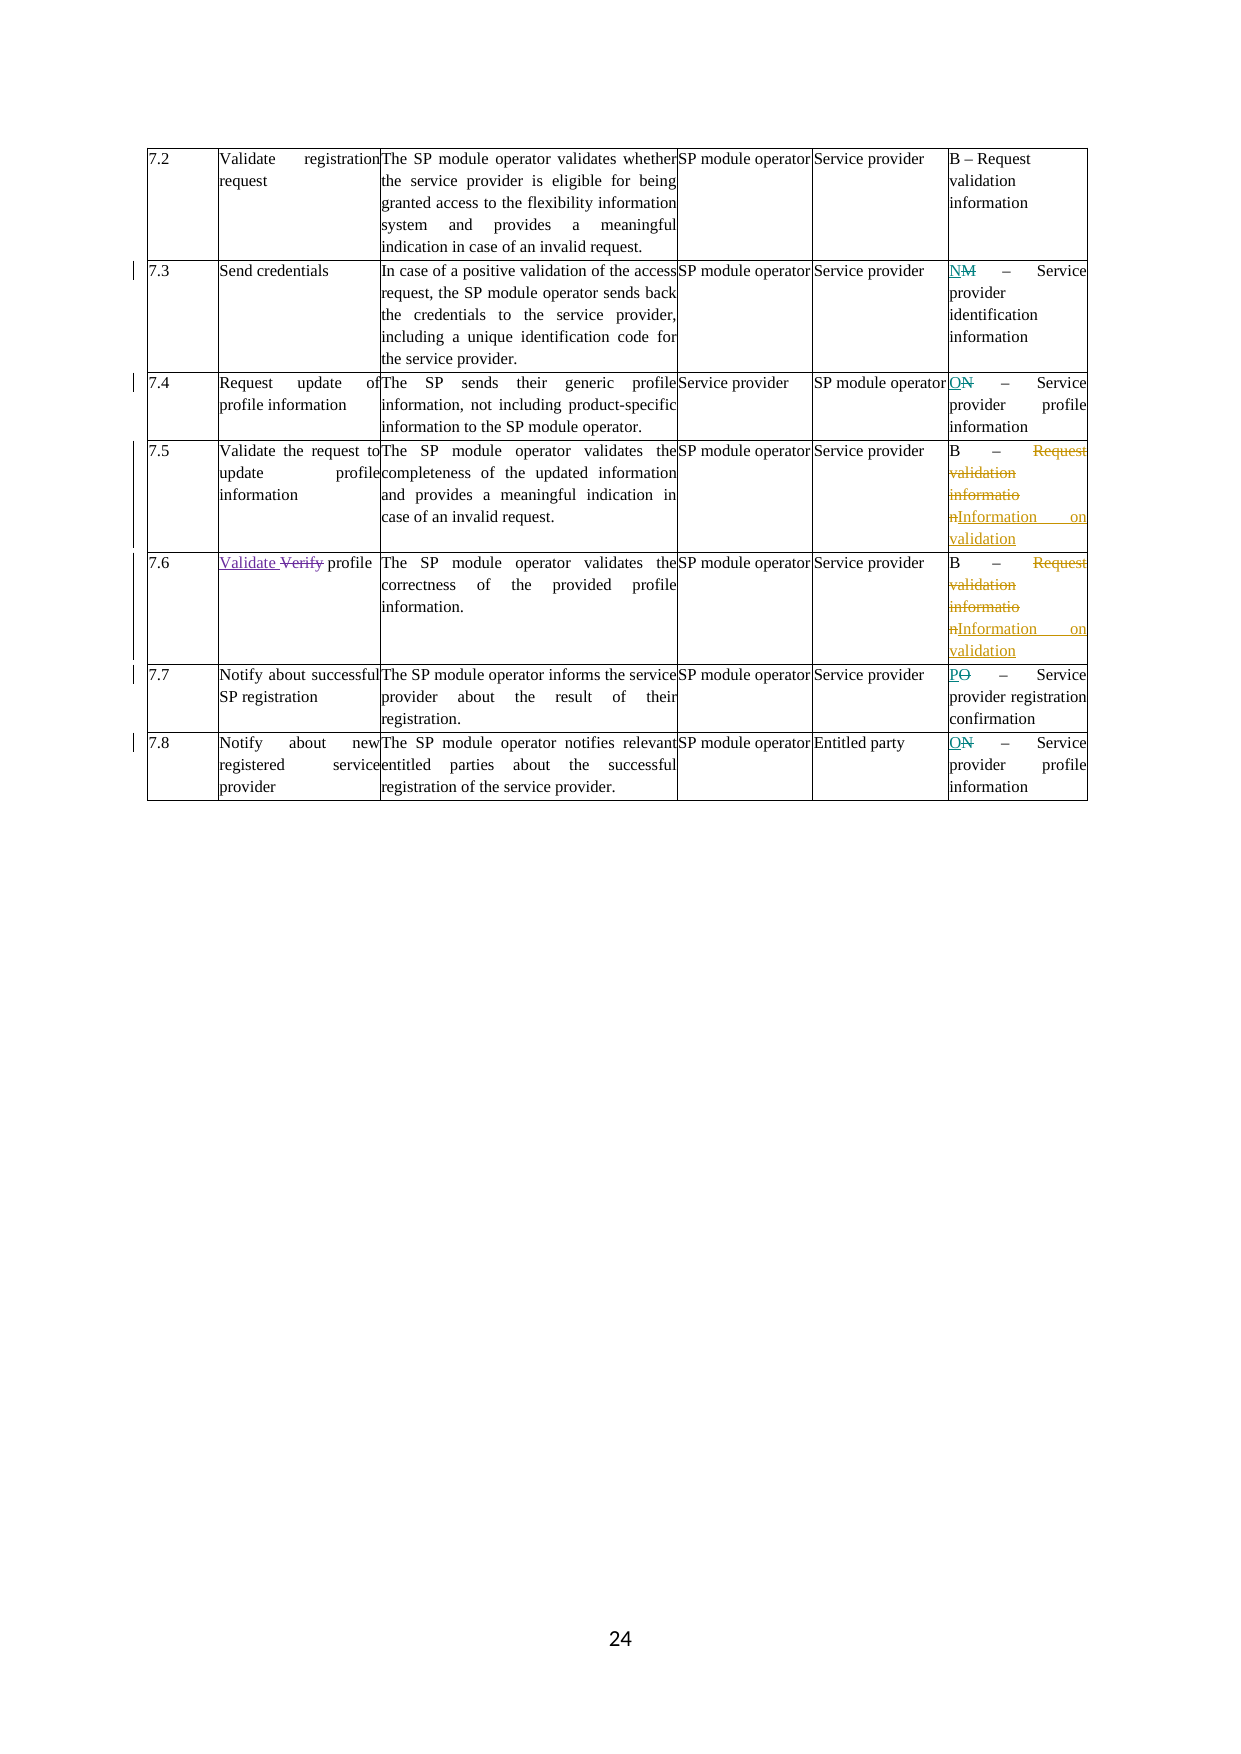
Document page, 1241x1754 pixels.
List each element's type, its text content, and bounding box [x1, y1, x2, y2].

table_cell B – Request validation information [949, 149, 1087, 259]
table_cell SP module operator [813, 373, 948, 439]
table_cell The SP module operator notifies relevant entitled parties about the successful registration of the service provider. [381, 733, 677, 799]
table_cell Service provider [813, 665, 948, 732]
table_cell The SP module operator validates whether the service provider is eligible for being granted access to the flexibility information system and provides a meaningful indication in case of an invalid request. [381, 149, 677, 259]
table_cell – Service provider profile information [949, 733, 1087, 799]
table_cell SP module operator [678, 149, 812, 259]
table_cell 7.6 [148, 553, 218, 663]
table_cell B – [949, 441, 1087, 552]
table_cell Service provider [813, 149, 948, 259]
table_cell The SP sends their generic profile information, not including product-specific information to the SP module operator. [381, 373, 677, 439]
table_cell The SP module operator validates the correctness of the provided profile information. [381, 553, 677, 663]
table_cell SP module operator [678, 553, 812, 663]
table_cell The SP module operator informs the service provider about the result of their registration. [381, 665, 677, 732]
table_cell 7.2 [148, 149, 218, 259]
table_cell In case of a positive validation of the access request, the SP module operator sends back the credentials to the service provider, including a unique identification code for the service provider. [381, 261, 677, 372]
table_cell – Service provider registration confirmation [949, 665, 1087, 732]
table_cell Service provider [813, 441, 948, 552]
table_cell 7.3 [148, 261, 218, 372]
table_cell Validate the request to update profile information [219, 441, 380, 552]
table_cell – Service provider identification information [949, 261, 1087, 372]
table_cell Service provider [813, 553, 948, 663]
table_cell 7.5 [148, 441, 218, 552]
table_cell SP module operator [678, 665, 812, 732]
table_cell Validate registration request [219, 149, 380, 259]
table_cell Request update of profile information [219, 373, 380, 439]
table_cell Notify about successful SP registration [219, 665, 380, 732]
table_cell Send credentials [219, 261, 380, 372]
table_cell SP module operator [678, 733, 812, 799]
table_cell Entitled party [813, 733, 948, 799]
table_cell 7.8 [148, 733, 218, 799]
table_cell B – [949, 553, 1087, 663]
table_cell Notify about new registered service provider [219, 733, 380, 799]
table_cell profile [219, 553, 380, 663]
table_cell Service provider [813, 261, 948, 372]
table_cell – Service provider profile information [949, 373, 1087, 439]
table_cell 7.7 [148, 665, 218, 732]
table_cell The SP module operator validates the completeness of the updated information and provides a meaningful indication in case of an invalid request. [381, 441, 677, 552]
table_cell SP module operator [678, 441, 812, 552]
table_cell SP module operator [678, 261, 812, 372]
table_cell 7.4 [148, 373, 218, 439]
table_cell Service provider [678, 373, 812, 439]
